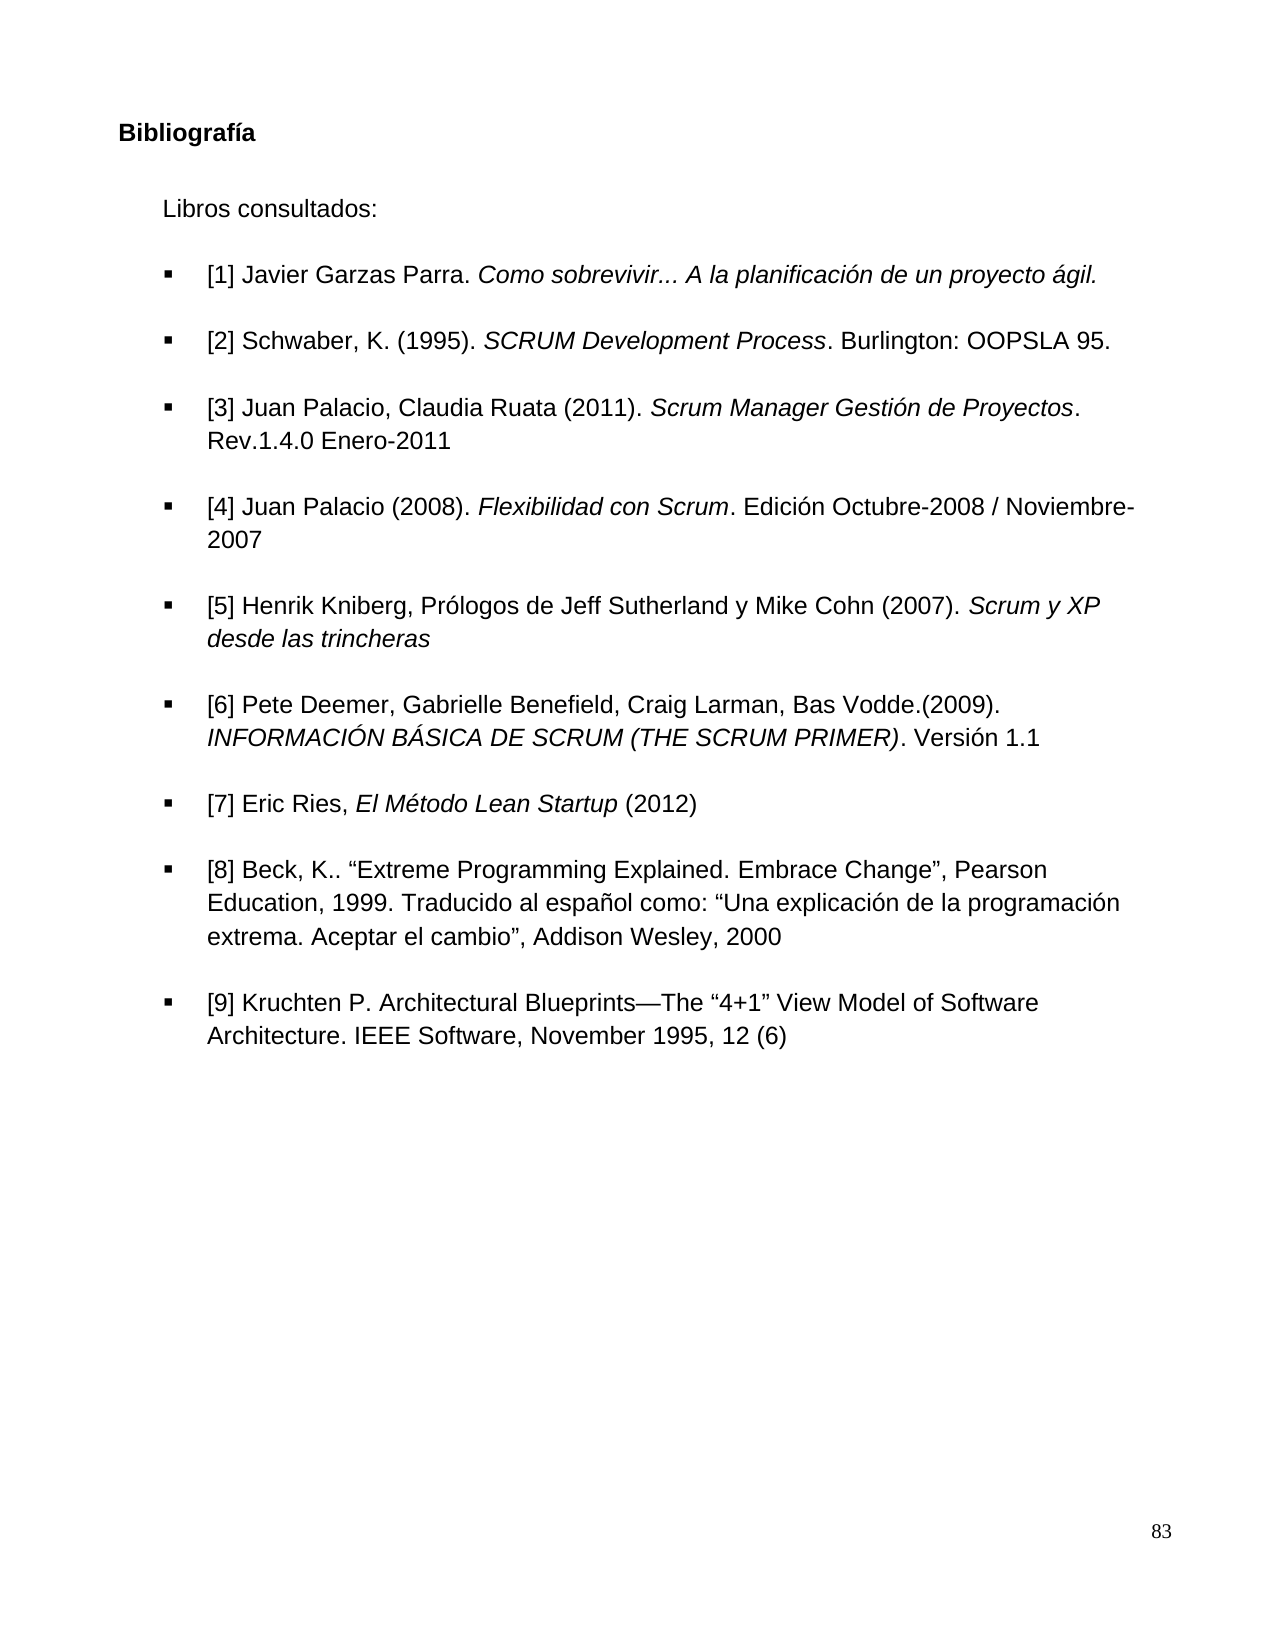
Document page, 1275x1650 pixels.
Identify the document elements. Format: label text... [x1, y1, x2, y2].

text Libros consultados: [162, 194, 1172, 223]
list [9] Kruchten P. Architectural Blueprints—The “4+1” View Model of Software Architecture. IEEE Software, November 1995, 12 (6) [162, 987, 1172, 1049]
list [8] Beck, K.. “Extreme Programming Explained. Embrace Change”, Pearson Education, 1999. Traducido al español como: “Una explicación de la programación extrema. Aceptar el cambio”, Addison Wesley, 2000 [162, 855, 1172, 950]
list [7] Eric Ries, El Método Lean Startup (2012) [162, 789, 1172, 818]
list [6] Pete Deemer, Gabrielle Benefield, Craig Larman, Bas Vodde.(2009). INFORMACIÓN BÁSICA DE SCRUM (THE SCRUM PRIMER). Versión 1.1 [162, 690, 1172, 752]
text Bibliografía [118, 118, 1172, 147]
list [4] Juan Palacio (2008). Flexibilidad con Scrum. Edición Octubre-2008 / Noviembre-2007 [162, 492, 1172, 553]
list [3] Juan Palacio, Claudia Ruata (2011). Scrum Manager Gestión de Proyectos. Rev.1.4.0 Enero-2011 [162, 392, 1172, 454]
list [1] Javier Garzas Parra. Como sobrevivir... A la planificación de un proyecto ágil. [162, 260, 1172, 289]
list [2] Schwaber, K. (1995). SCRUM Development Process. Burlington: OOPSLA 95. [162, 326, 1172, 355]
list [5] Henrik Kniberg, Prólogos de Jeff Sutherland y Mike Cohn (2007). Scrum y XP desde las trincheras [162, 591, 1172, 653]
